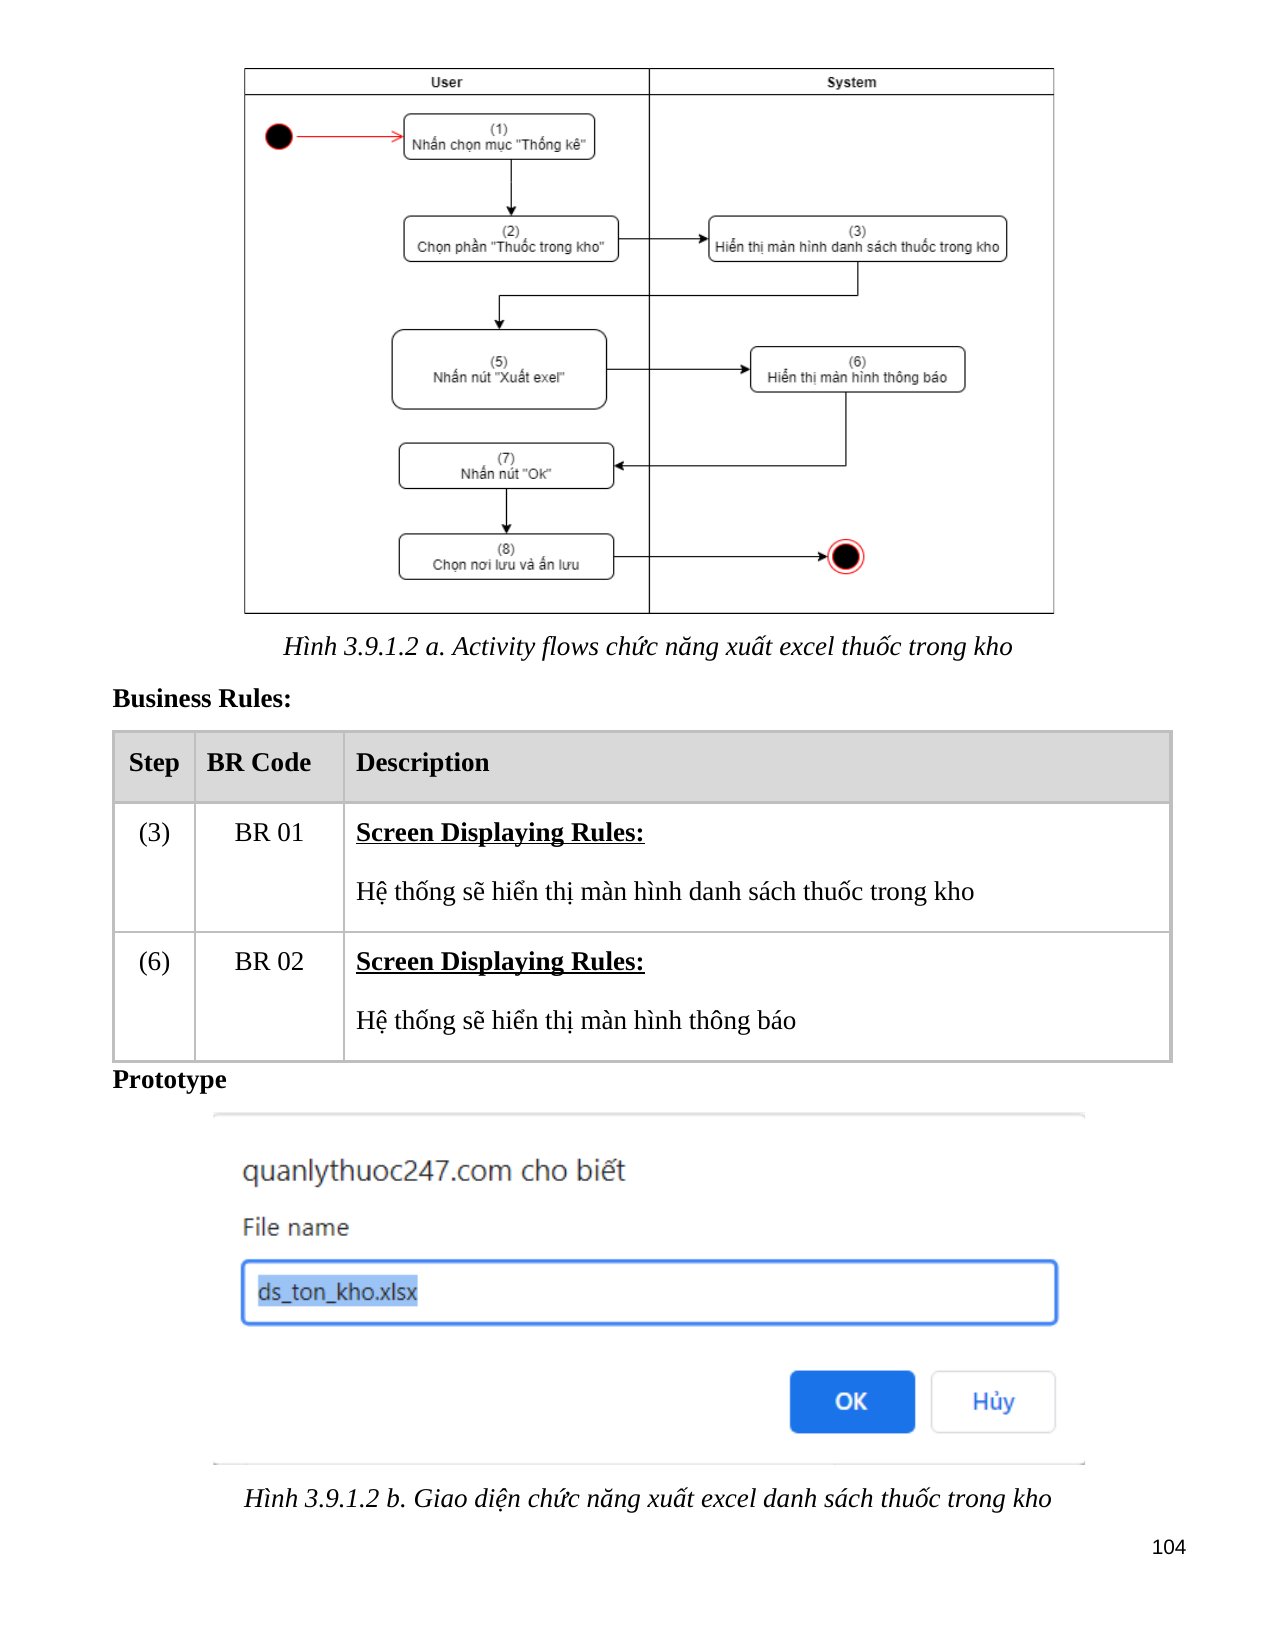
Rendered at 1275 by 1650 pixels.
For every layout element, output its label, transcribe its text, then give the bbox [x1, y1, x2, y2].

text Prototype [112, 1063, 1186, 1094]
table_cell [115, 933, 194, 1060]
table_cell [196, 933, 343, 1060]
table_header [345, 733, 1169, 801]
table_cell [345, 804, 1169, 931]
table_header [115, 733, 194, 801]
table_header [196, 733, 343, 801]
picture [244, 68, 1055, 614]
text Business Rules: [112, 682, 1186, 713]
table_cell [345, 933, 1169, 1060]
text Hình 3.9.1.2 b. Giao diện chức năng xuất excel danh sách thuốc trong kho [112, 1482, 1186, 1513]
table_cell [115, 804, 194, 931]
text Hình 3.9.1.2 a. Activity flows chức năng xuất excel thuốc trong kho [112, 630, 1186, 661]
picture [213, 1112, 1086, 1465]
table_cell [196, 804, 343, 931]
